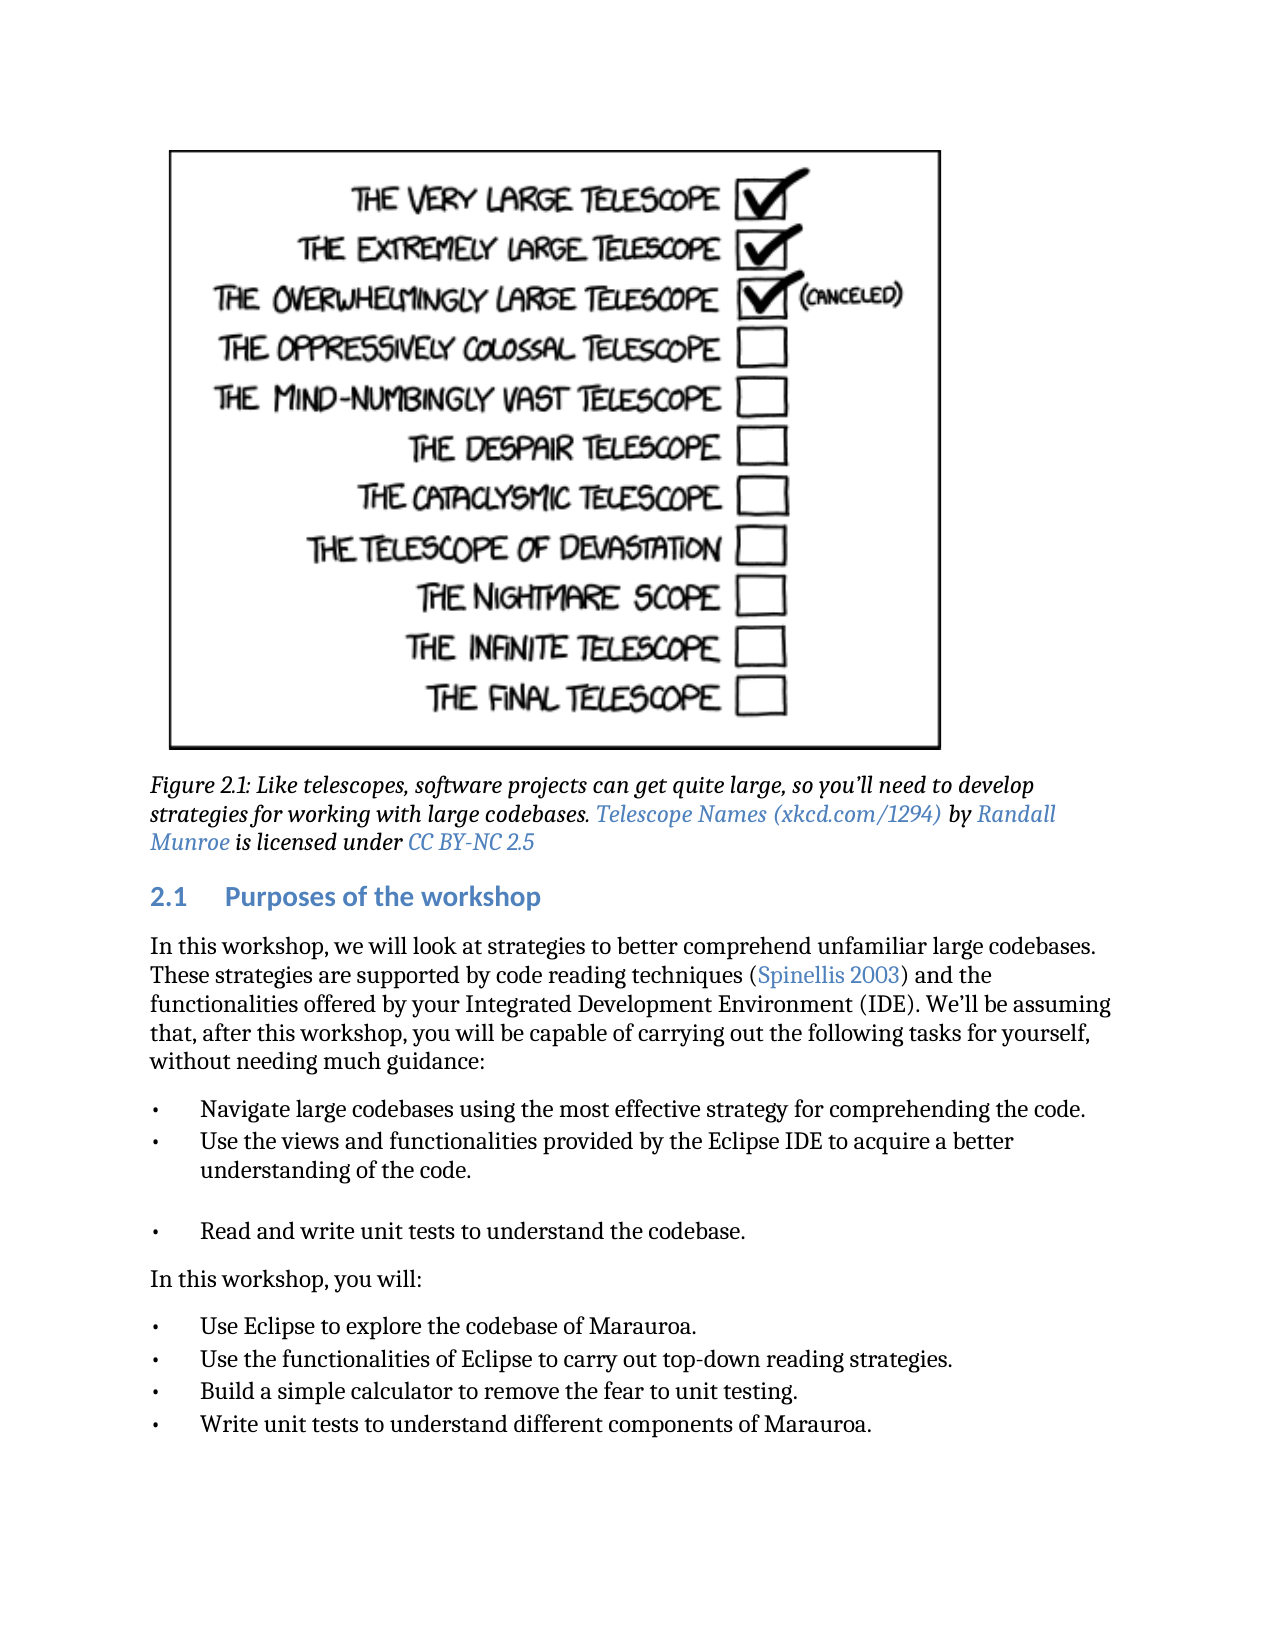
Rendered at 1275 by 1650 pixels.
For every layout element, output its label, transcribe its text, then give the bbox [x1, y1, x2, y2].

text In this workshop, we will look at strategies to better comprehend unfamiliar large codebases. These strategies are supported by code reading techniques (Spinellis 2003) and the functionalities offered by your Integrated Development Environment (IDE). We’ll be assuming that, after this workshop, you will be capable of carrying out the following tasks for yourself, without needing much guidance: [150, 932, 1125, 1076]
list Read and write unit tests to understand the codebase. [150, 1217, 1125, 1246]
list Use the views and functionalities provided by the Eclipse IDE to acquire a better understanding of the code. [150, 1127, 1125, 1213]
text Figure 2.1: Like telescopes, software projects can get quite large, so you’ll need to develop strategies for working with large codebases. Telescope Names (xkcd.com/1294) by Randall Munroe is licensed under CC BY-NC 2.5 [150, 771, 1125, 857]
list Navigate large codebases using the most effective strategy for comprehending the code. [150, 1095, 1125, 1123]
list Use Eclipse to explore the codebase of Marauroa. [150, 1312, 1125, 1341]
list Write unit tests to understand different components of Marauroa. [150, 1410, 1125, 1438]
text In this workshop, you will: [150, 1265, 1125, 1293]
list Build a simple calculator to remove the fear to unit testing. [150, 1377, 1125, 1406]
list Use the functionalities of Eclipse to carry out top-down reading strategies. [150, 1345, 1125, 1373]
subtitle 2.1 Purposes of the workshop [150, 878, 1125, 913]
picture [168, 150, 942, 750]
